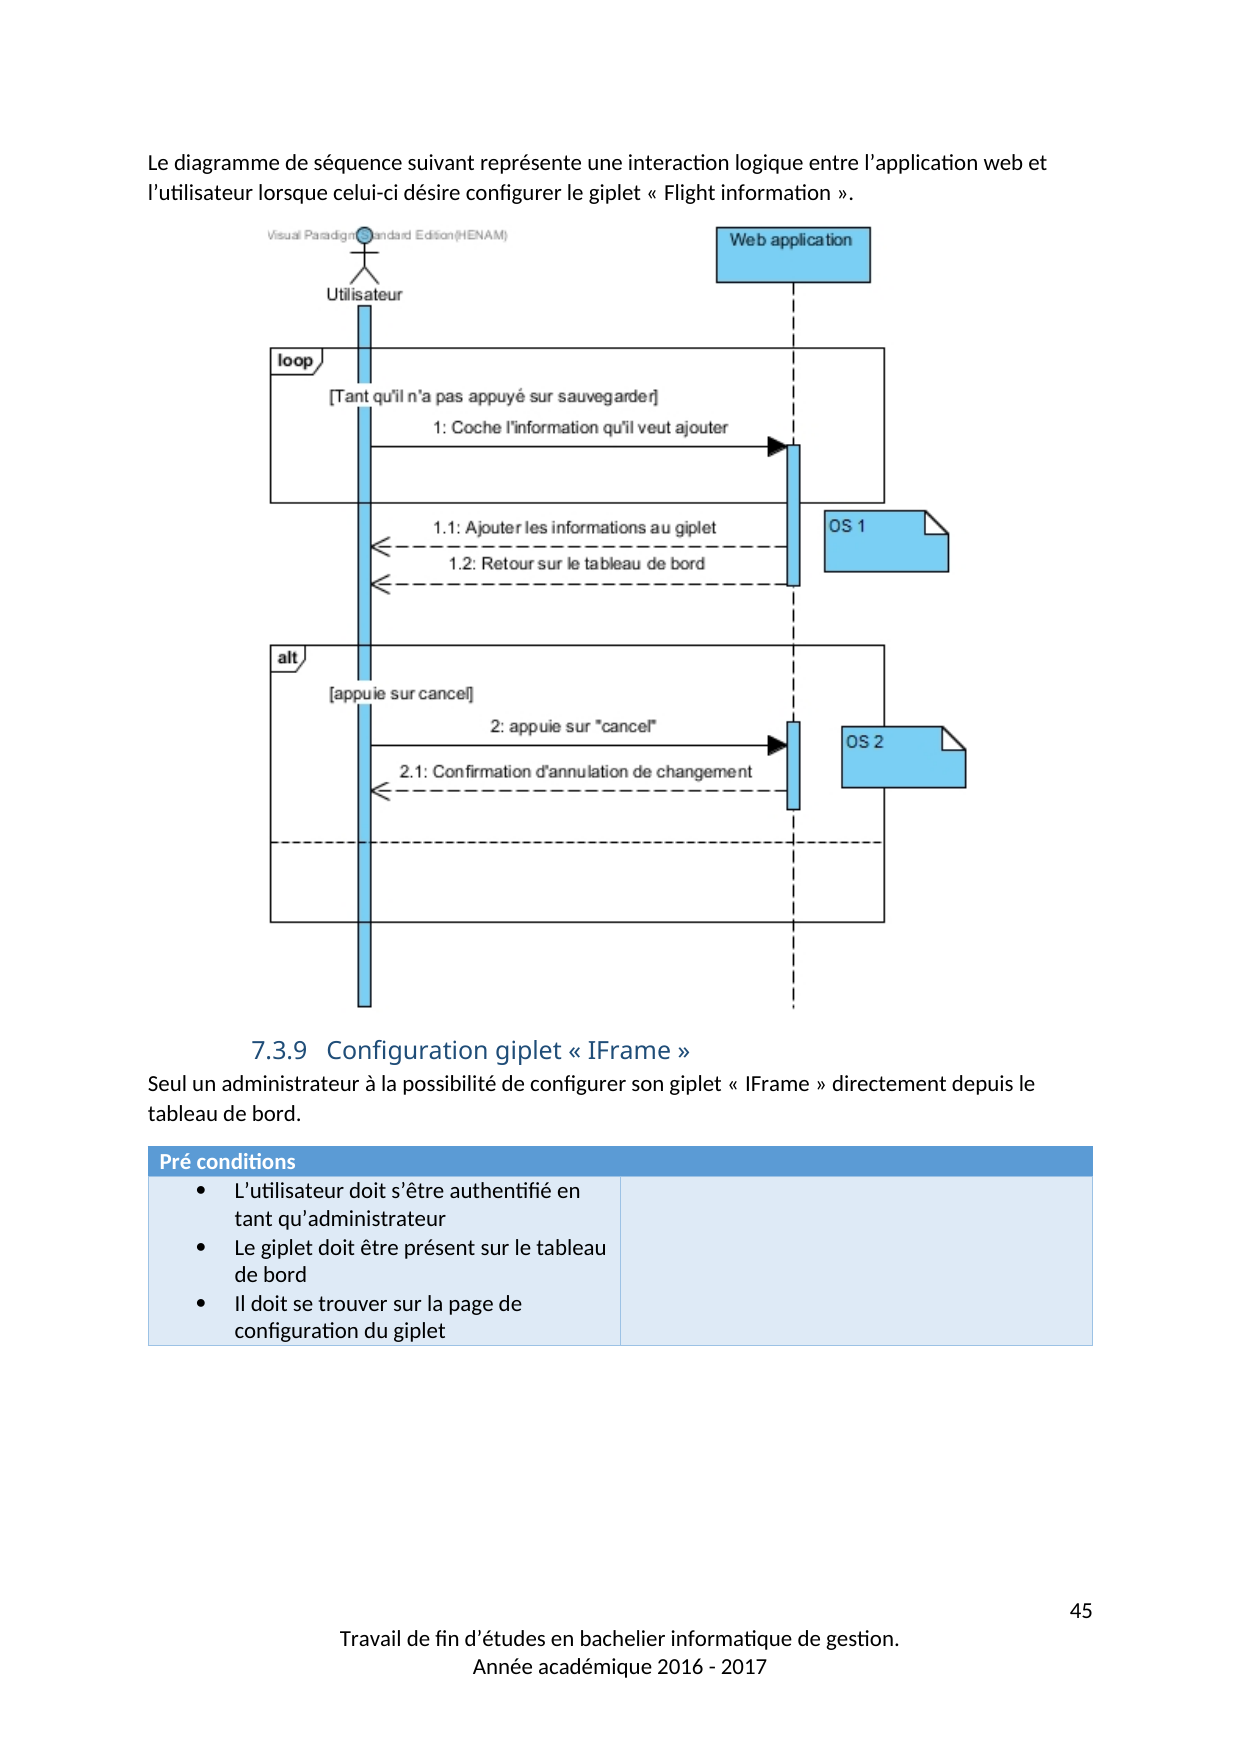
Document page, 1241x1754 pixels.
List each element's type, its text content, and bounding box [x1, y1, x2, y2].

table_header Pré conditions [149, 1148, 620, 1176]
picture [267, 224, 973, 1014]
subtitle Configuration giplet « IFrame » [251, 1033, 1093, 1067]
table_cell [621, 1177, 1092, 1345]
table_cell L’utilisateur doit s’être authentifié en tant qu’administrateur Le giplet doit être présent sur le tableau de bord Il doit se trouver sur la page de configuration du giplet [149, 1177, 620, 1345]
table_header [621, 1148, 1092, 1176]
text Seul un administrateur à la possibilité de configurer son giplet « IFrame » directement depuis le tableau de bord. [148, 1069, 1093, 1128]
text Le diagramme de séquence suivant représente une interaction logique entre l’application web et l’utilisateur lorsque celui-ci désire configurer le giplet « Flight information ». [148, 148, 1093, 206]
